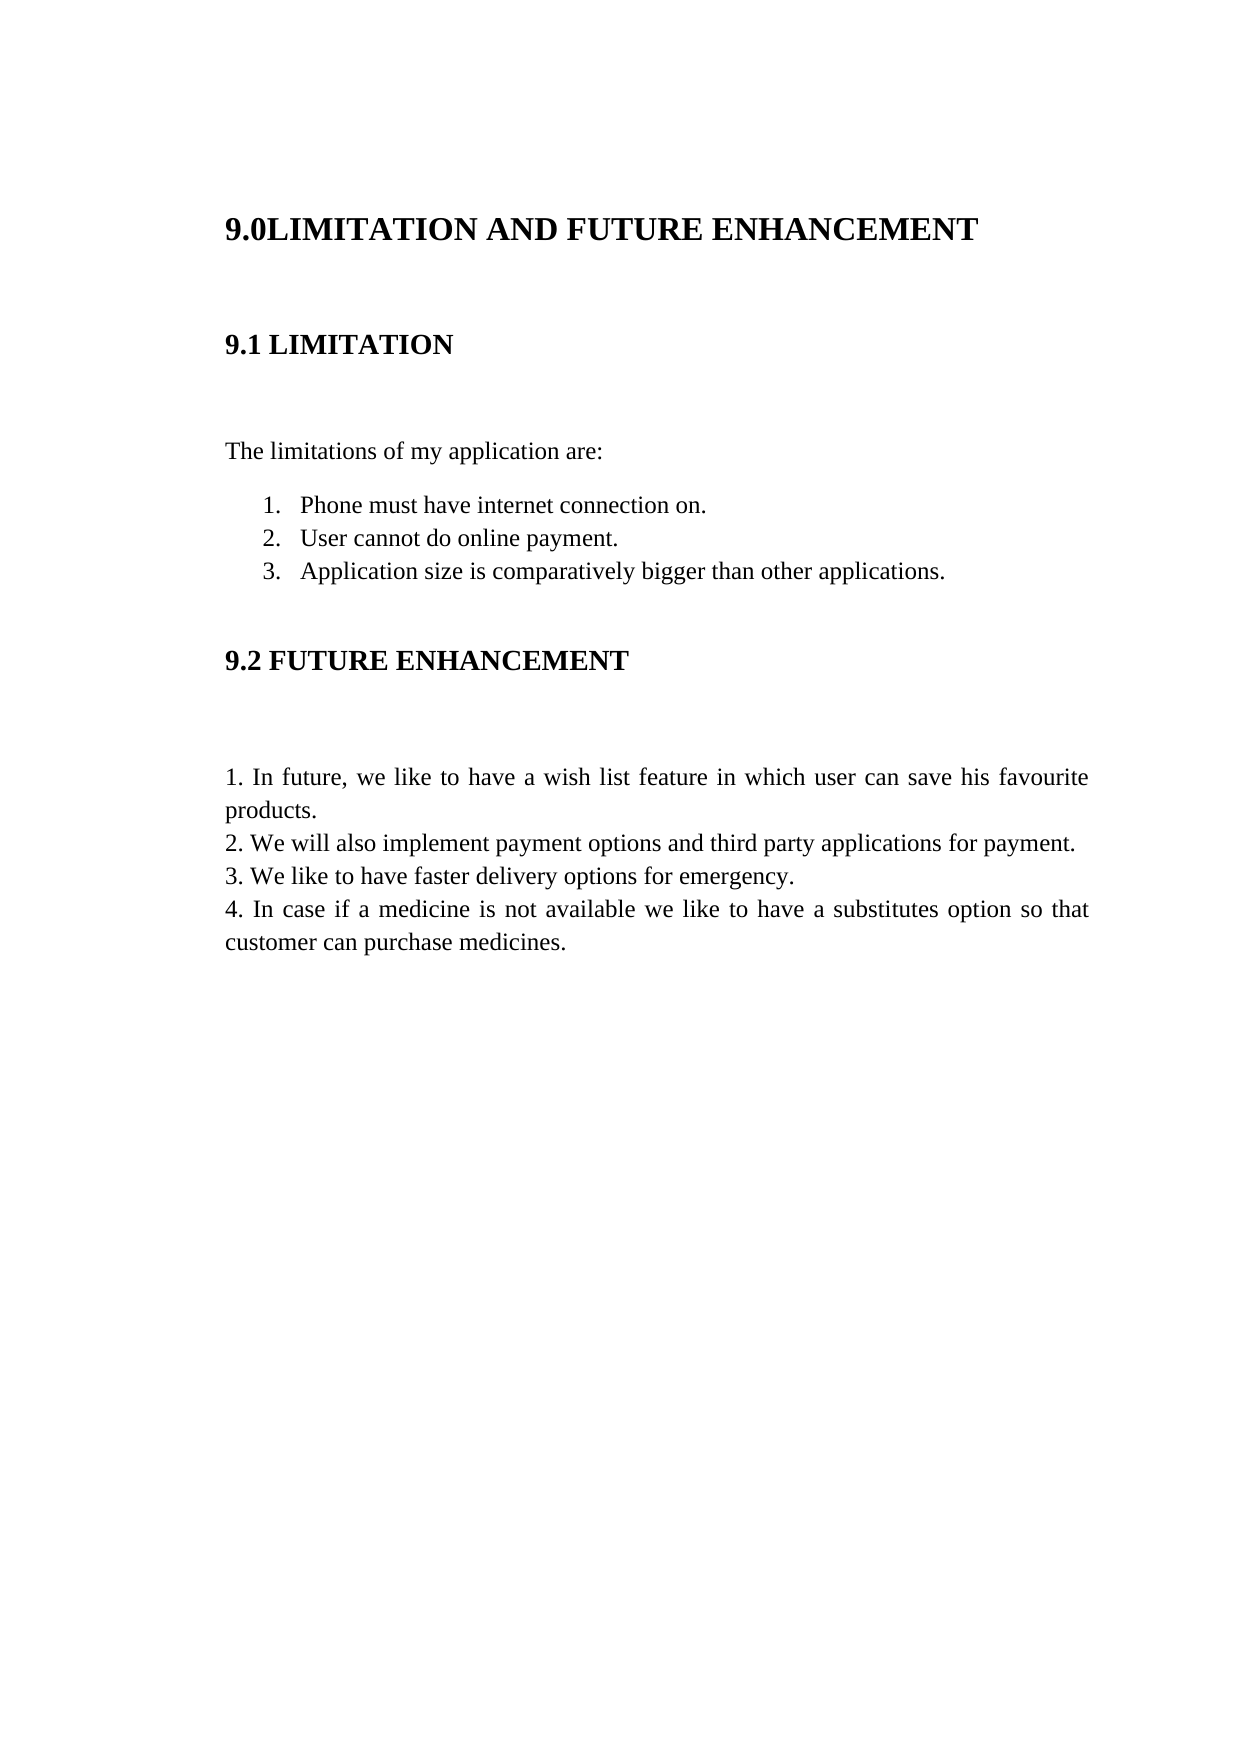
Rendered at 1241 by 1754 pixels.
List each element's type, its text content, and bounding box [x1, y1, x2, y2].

text 3. We like to have faster delivery options for emergency. [225, 861, 1090, 889]
text 9.2 FUTURE ENHANCEMENT [225, 643, 1090, 677]
text 9.1 LIMITATION [225, 327, 1090, 361]
list Application size is comparatively bigger than other applications. [262, 556, 1090, 585]
text The limitations of my application are: [225, 436, 1090, 465]
text 9.0LIMITATION AND FUTURE ENHANCEMENT [225, 209, 1090, 247]
text 2. We will also implement payment options and third party applications for payment. [225, 828, 1090, 857]
list Phone must have internet connection on. [262, 490, 1090, 519]
text 1. In future, we like to have a wish list feature in which user can save his favourite products. [225, 762, 1090, 823]
list User cannot do online payment. [262, 523, 1090, 552]
text 4. In case if a medicine is not available we like to have a substitutes option so that customer can purchase medicines. [225, 894, 1090, 956]
